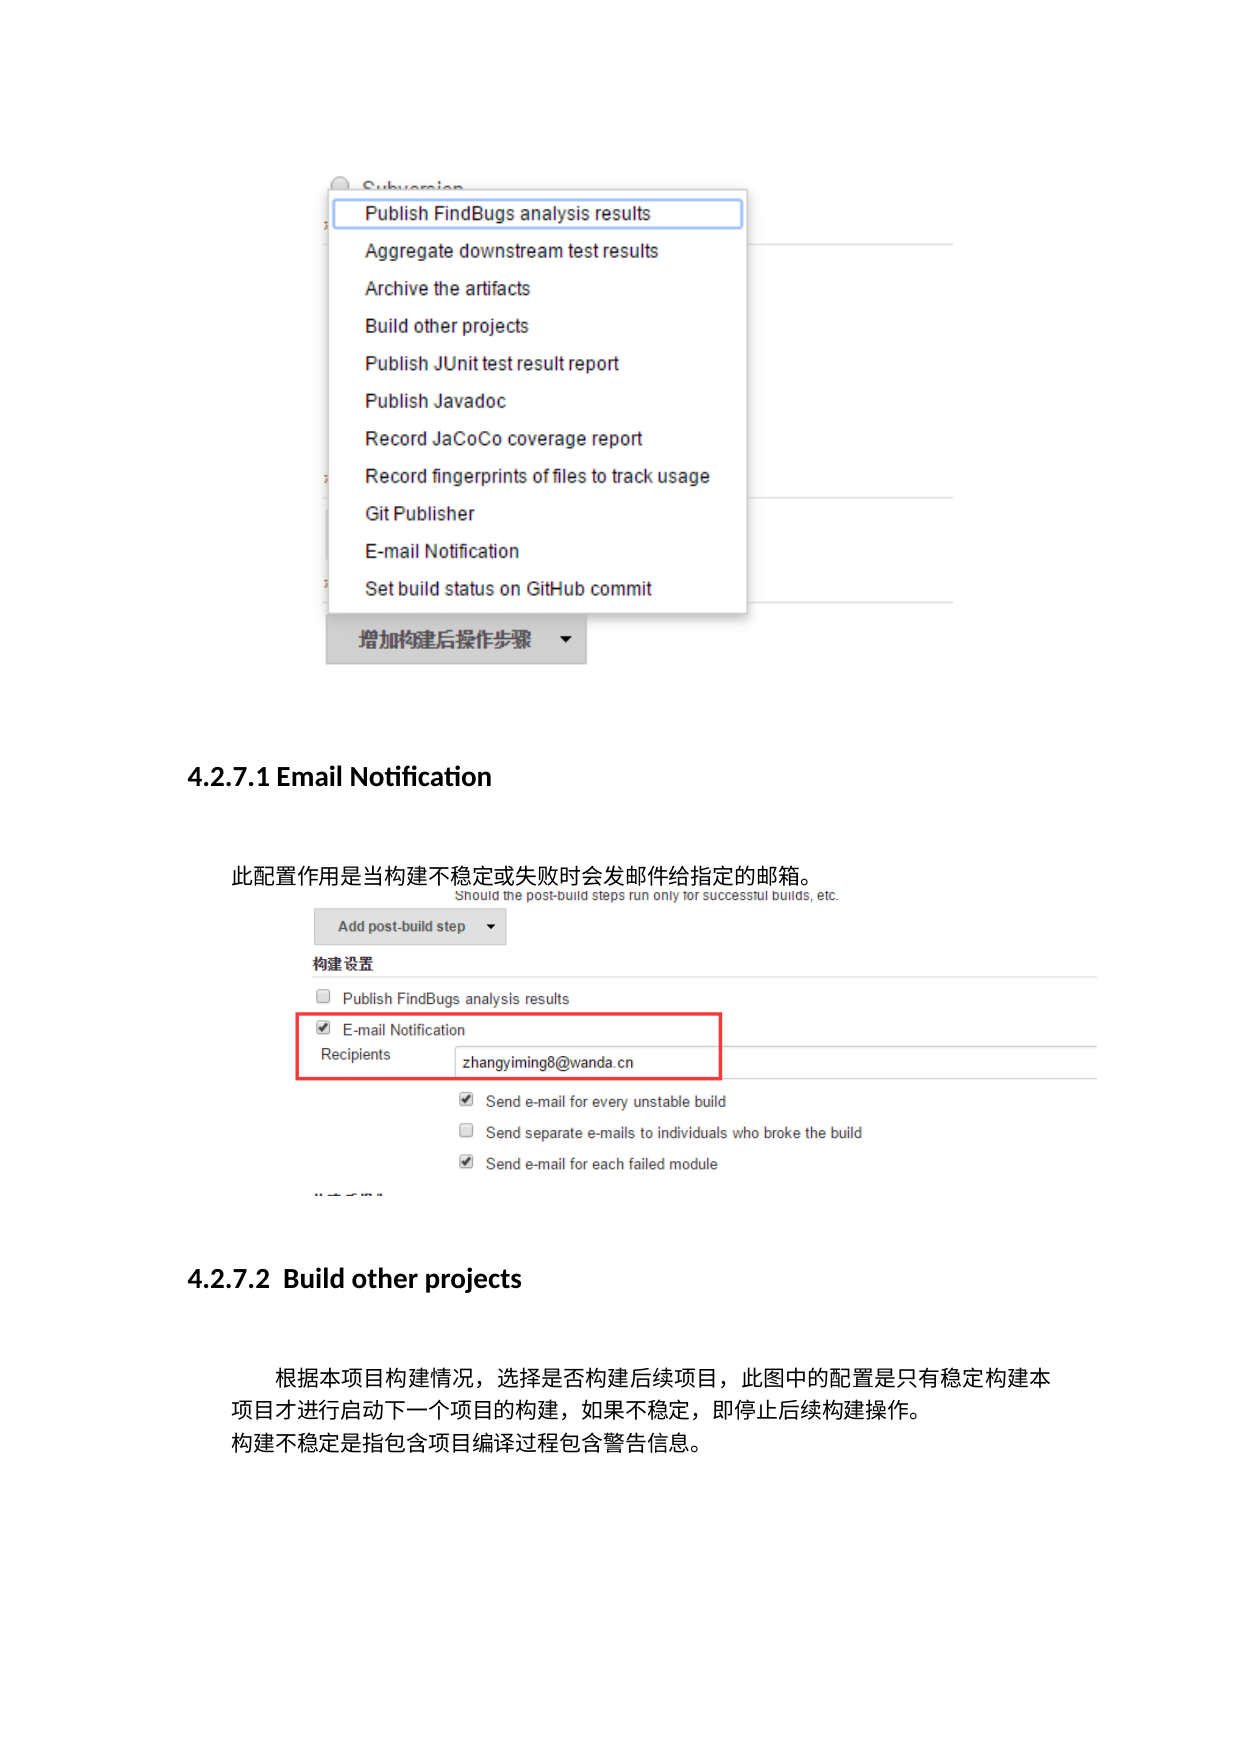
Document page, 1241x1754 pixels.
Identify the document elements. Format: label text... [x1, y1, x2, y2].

picture [231, 891, 1097, 1196]
subtitle 4.2.7.1 Email Notification [187, 744, 1053, 809]
text 构建不稳定是指包含项目编译过程包含警告信息。 [231, 1426, 1053, 1458]
text 根据本项目构建情况，选择是否构建后续项目，此图中的配置是只有稳定构建本项目才进行启动下一个项目的构建，如果不稳定，即停止后续构建操作。 [231, 1361, 1053, 1426]
text 此配置作用是当构建不稳定或失败时会发邮件给指定的邮箱。 [231, 859, 1053, 891]
subtitle 4.2.7.2 Build other projects [187, 1245, 1053, 1310]
picture [187, 161, 953, 674]
